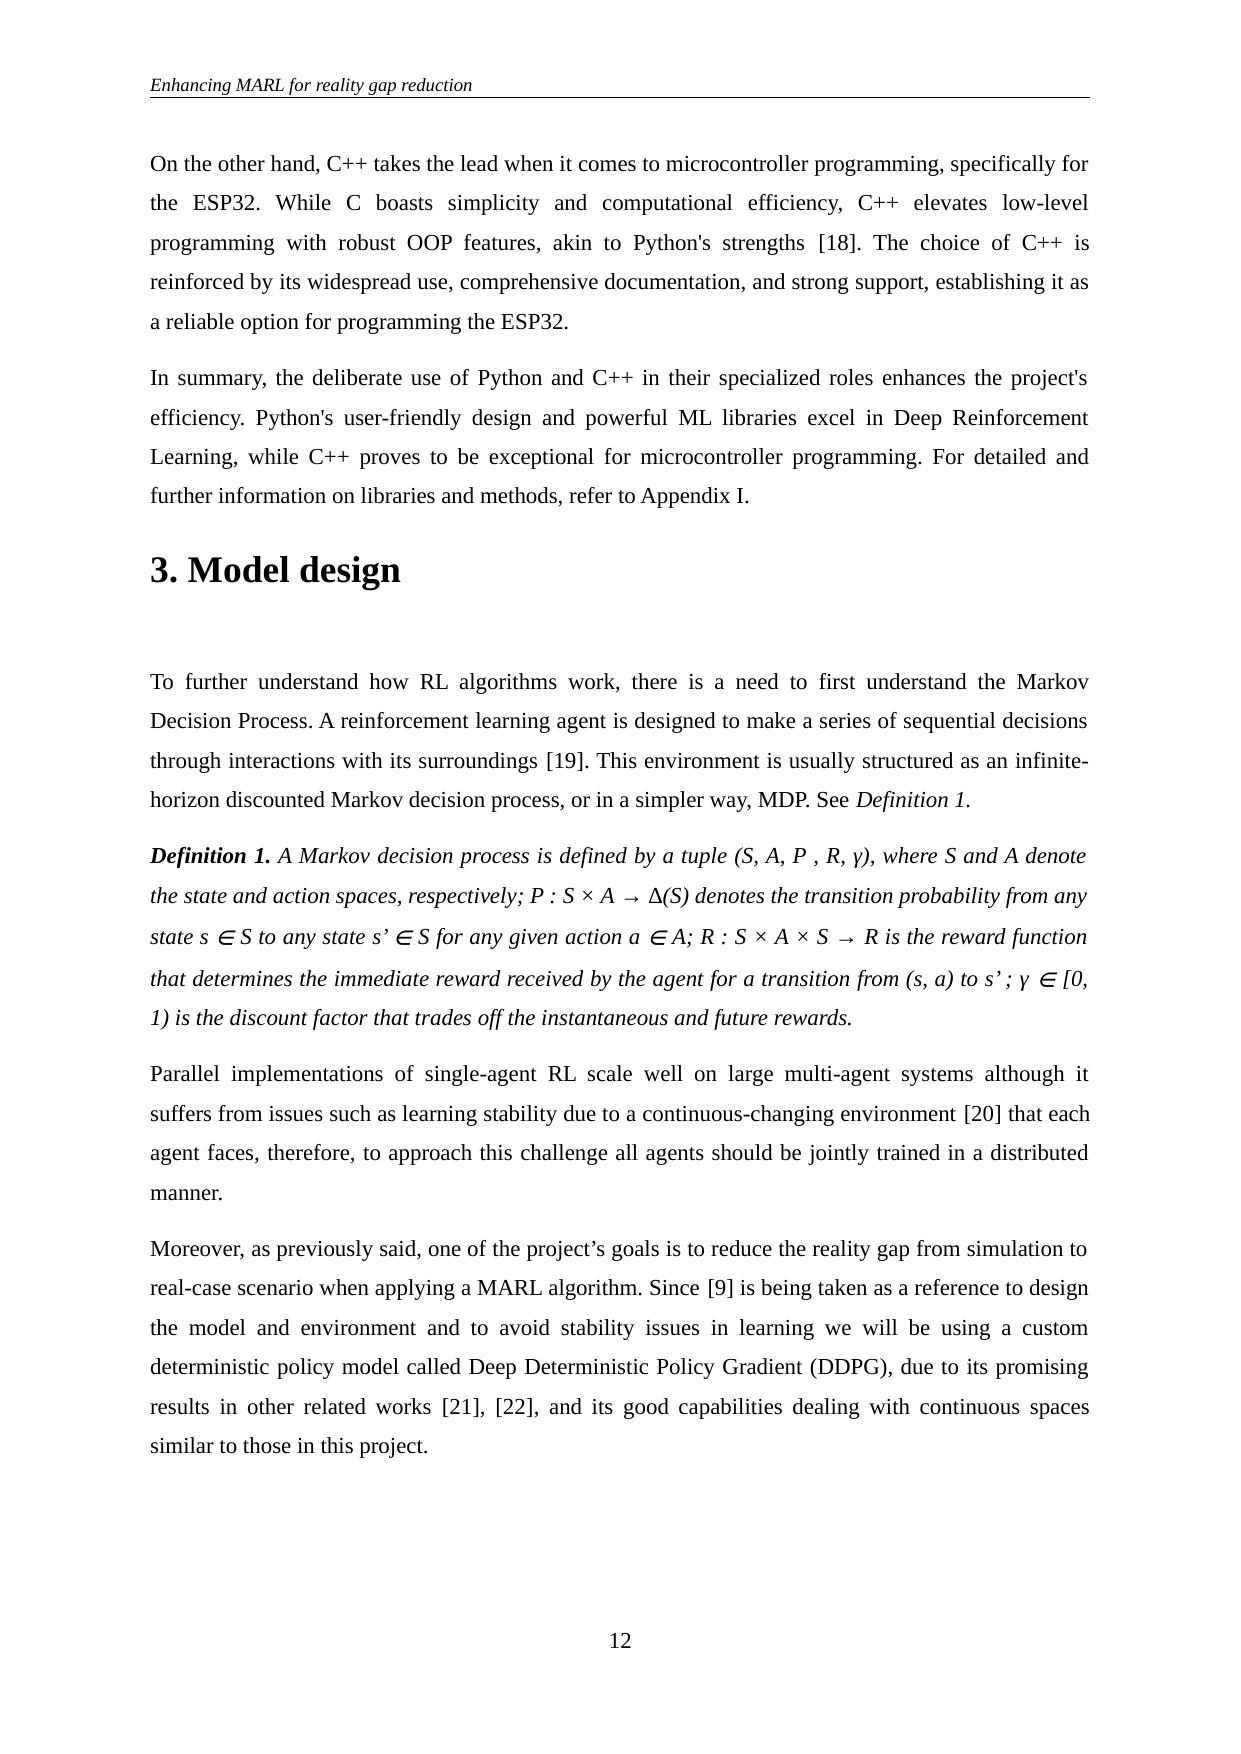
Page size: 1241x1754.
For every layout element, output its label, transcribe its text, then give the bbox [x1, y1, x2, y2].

text Parallel implementations of single-agent RL scale well on large multi-agent systems although it suffers from issues such as learning stability due to a continuous-changing environment [20] that each agent faces, therefore, to approach this challenge all agents should be jointly trained in a distributed manner. [150, 1060, 1090, 1205]
text In summary, the deliberate use of Python and C++ in their specialized roles enhances the project's efficiency. Python's user-friendly design and powerful ML libraries excel in Deep Reinforcement Learning, while C++ proves to be exceptional for microcontroller programming. For detailed and further information on libraries and methods, refer to Appendix I. [150, 364, 1090, 509]
text To further understand how RL algorithms work, there is a need to first understand the Markov Decision Process. A reinforcement learning agent is designed to make a series of sequential decisions through interactions with its surroundings [19]. This environment is usually structured as an infinite-horizon discounted Markov decision process, or in a simpler way, MDP. See Definition 1. [150, 668, 1090, 813]
text Definition 1. A Markov decision process is defined by a tuple (S, A, P , R, γ), where S and A denote the state and action spaces, respectively; P : S × A → ∆(S) denotes the transition probability from any state s ∈ S to any state s’ ∈ S for any given action a ∈ A; R : S × A × S → R is the reward function that determines the immediate reward received by the agent for a transition from (s, a) to s’ ; γ ∈ [0, 1) is the discount factor that trades off the instantaneous and future rewards. [150, 842, 1090, 1031]
text On the other hand, C++ takes the lead when it comes to microcontroller programming, specifically for the ESP32. While C boasts simplicity and computational efficiency, C++ elevates low-level programming with robust OOP features, akin to Python's strengths [18]. The choice of C++ is reinforced by its widespread use, comprehensive documentation, and strong support, establishing it as a reliable option for programming the ESP32. [150, 150, 1090, 334]
text Moreover, as previously said, one of the project’s goals is to reduce the reality gap from simulation to real-case scenario when applying a MARL algorithm. Since [9] is being taken as a reference to design the model and environment and to avoid stability issues in learning we will be using a custom deterministic policy model called Deep Deterministic Policy Gradient (DDPG), due to its promising results in other related works [21], [22], and its good capabilities dealing with continuous spaces similar to those in this project. [150, 1235, 1090, 1459]
subtitle Model design [150, 547, 1090, 590]
